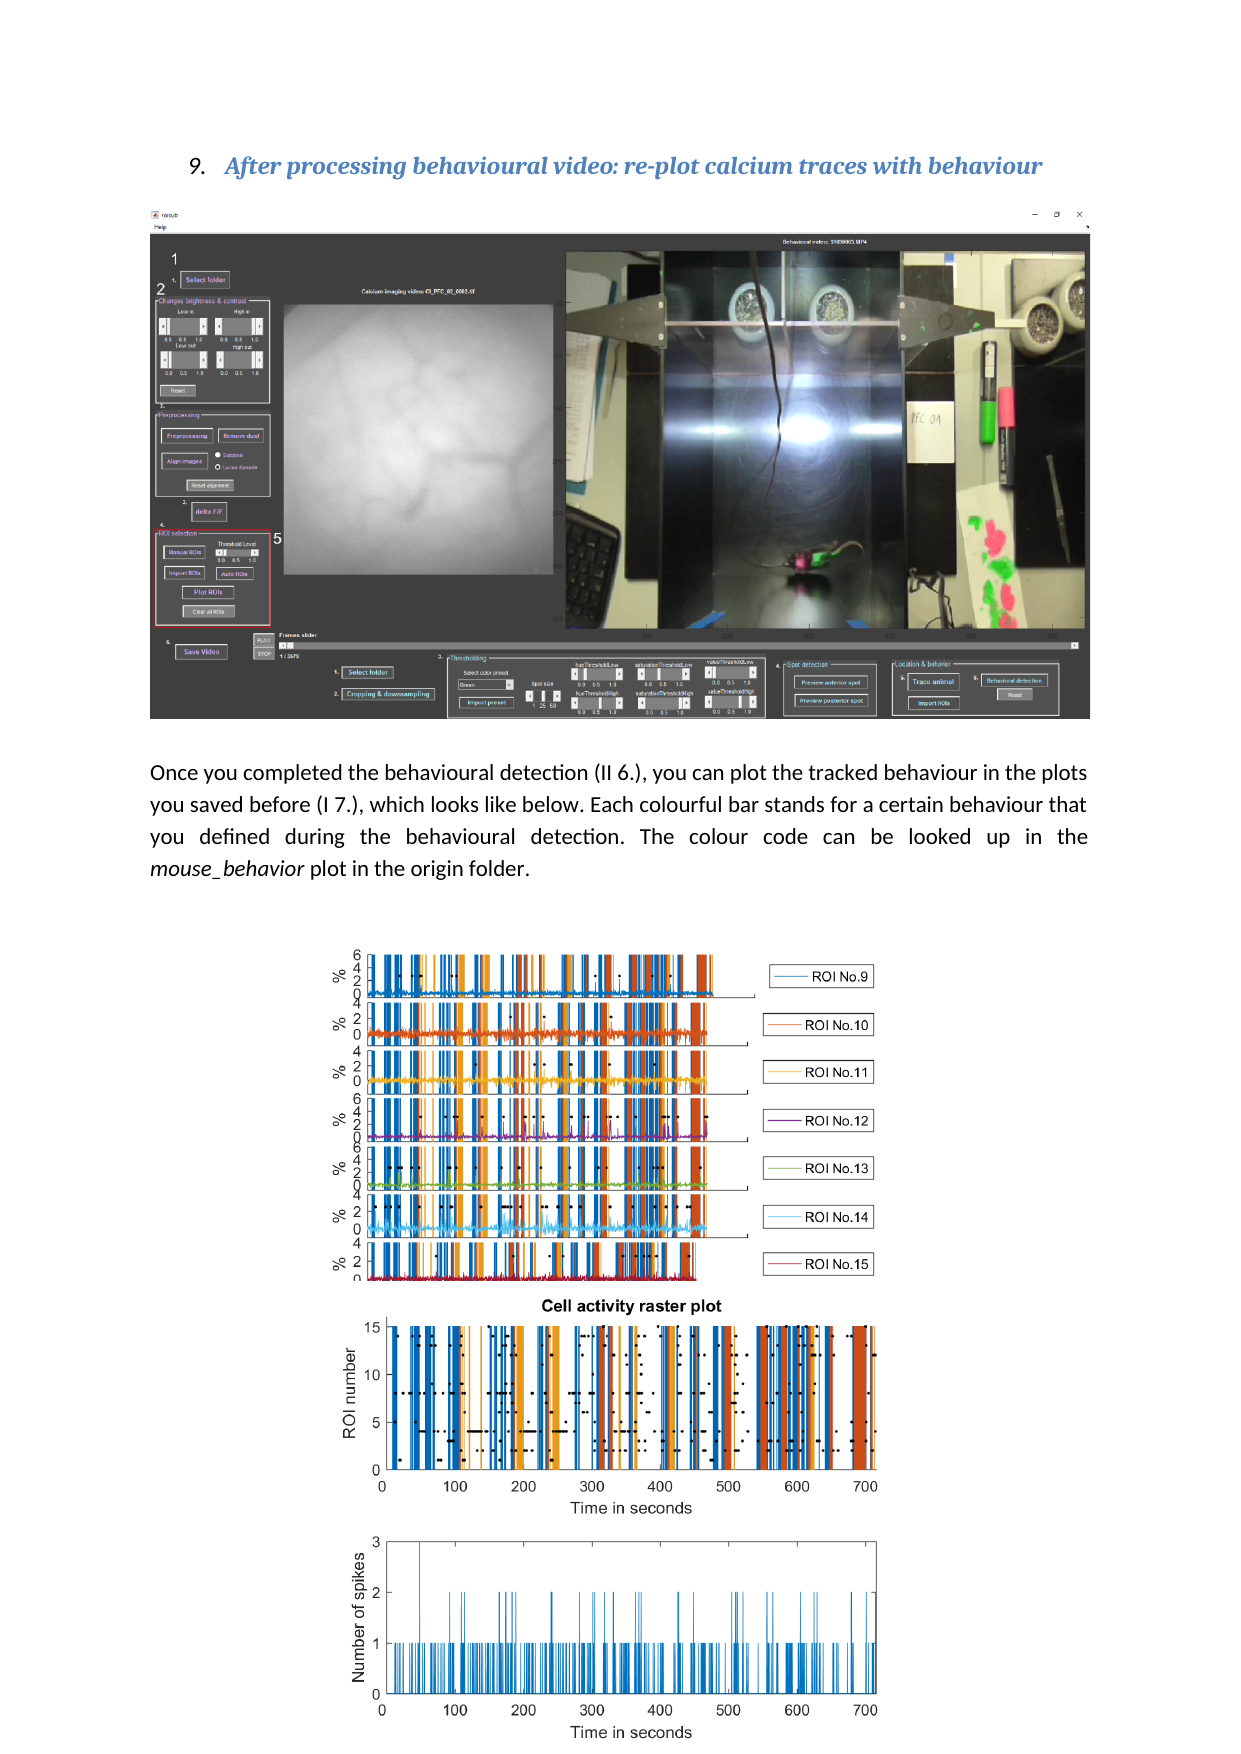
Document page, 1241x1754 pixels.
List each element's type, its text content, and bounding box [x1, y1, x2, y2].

picture [150, 210, 1091, 719]
picture [305, 907, 936, 1754]
text Once you completed the behavioural detection (II 6.), you can plot the tracked behaviour in the plots you saved before (I 7.), which looks like below. Each colourful bar stands for a certain behaviour that you defined during the behavioural detection. The colour code can be looked up in the mouse_behavior plot in the origin folder. [150, 758, 1090, 882]
subtitle After processing behavioural video: re-plot calcium traces with behaviour [187, 150, 1090, 181]
